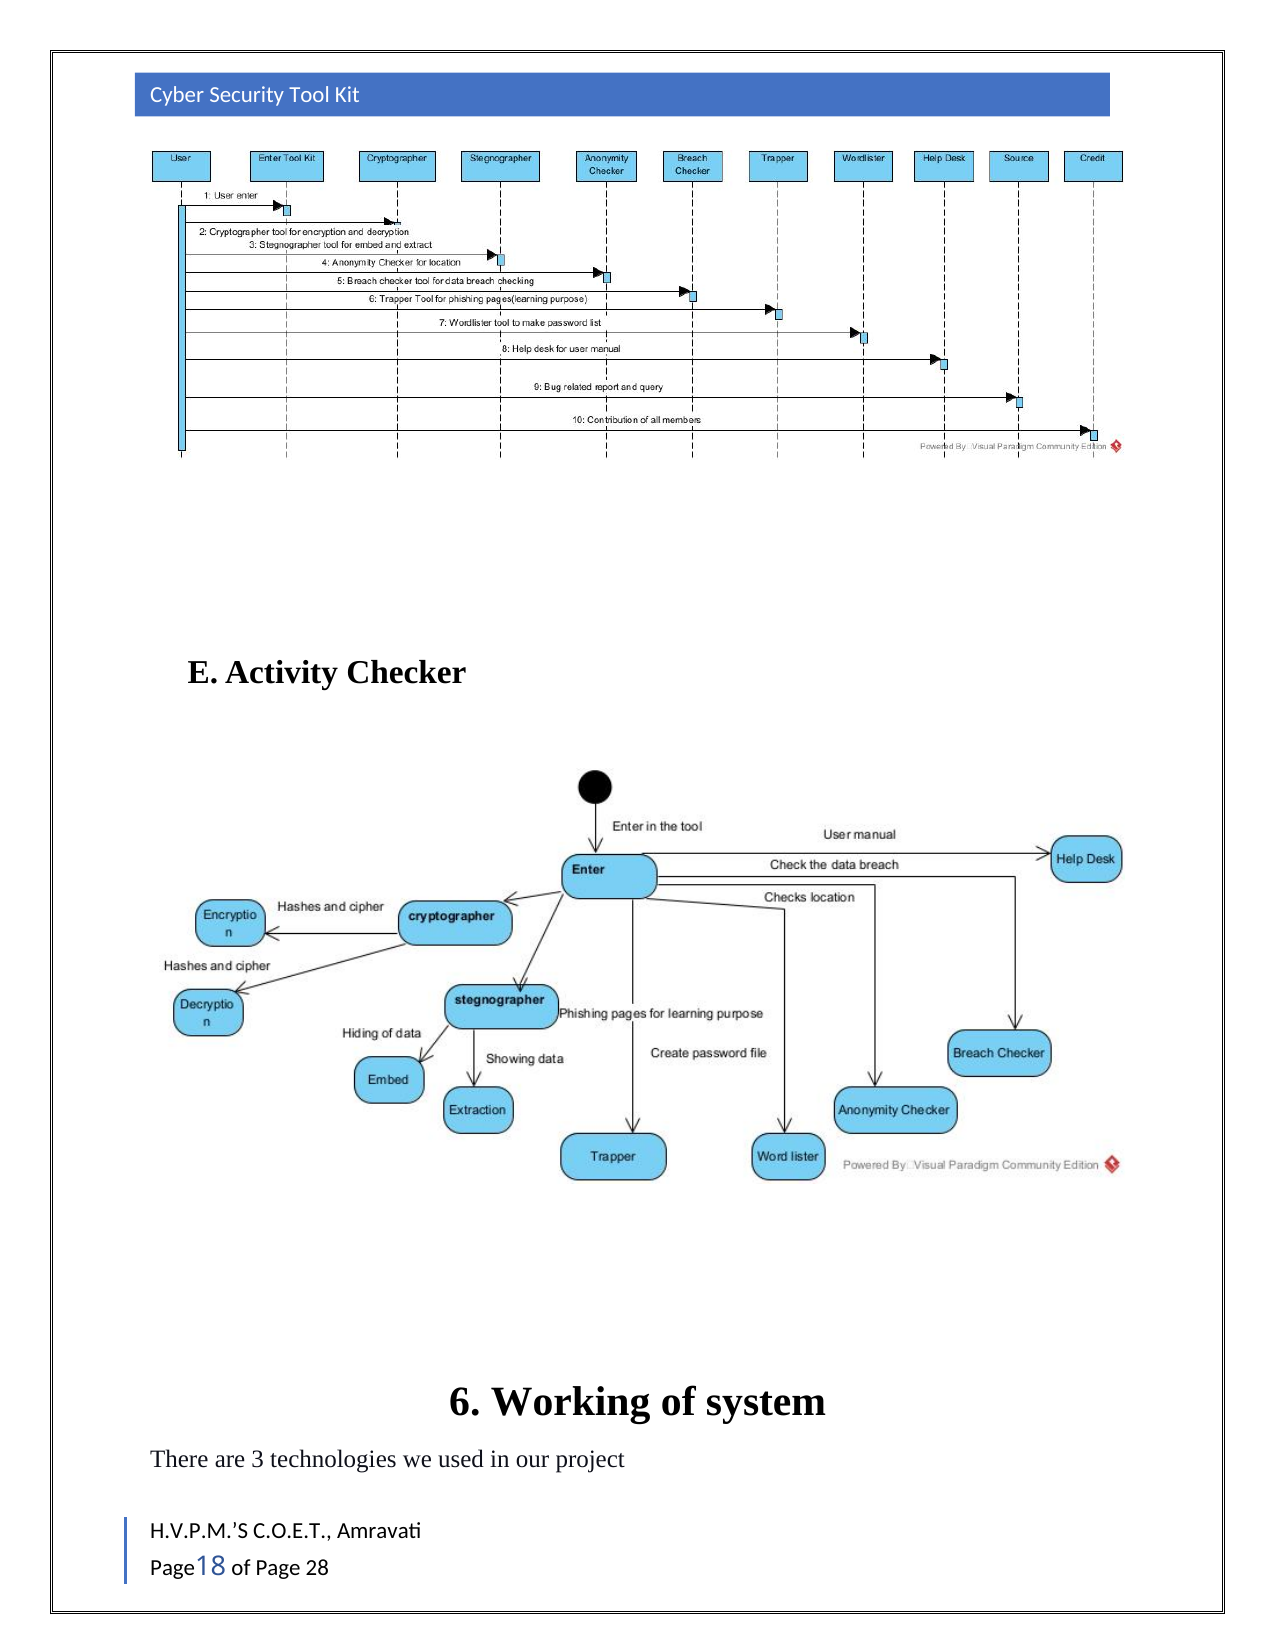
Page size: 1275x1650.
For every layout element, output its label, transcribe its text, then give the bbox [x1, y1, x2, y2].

picture [150, 768, 1125, 1184]
text There are 3 technologies we used in our project [150, 1444, 1125, 1473]
list Activity Checker [187, 653, 1125, 691]
picture [150, 150, 1125, 460]
text 6. Working of system [150, 1376, 1125, 1424]
